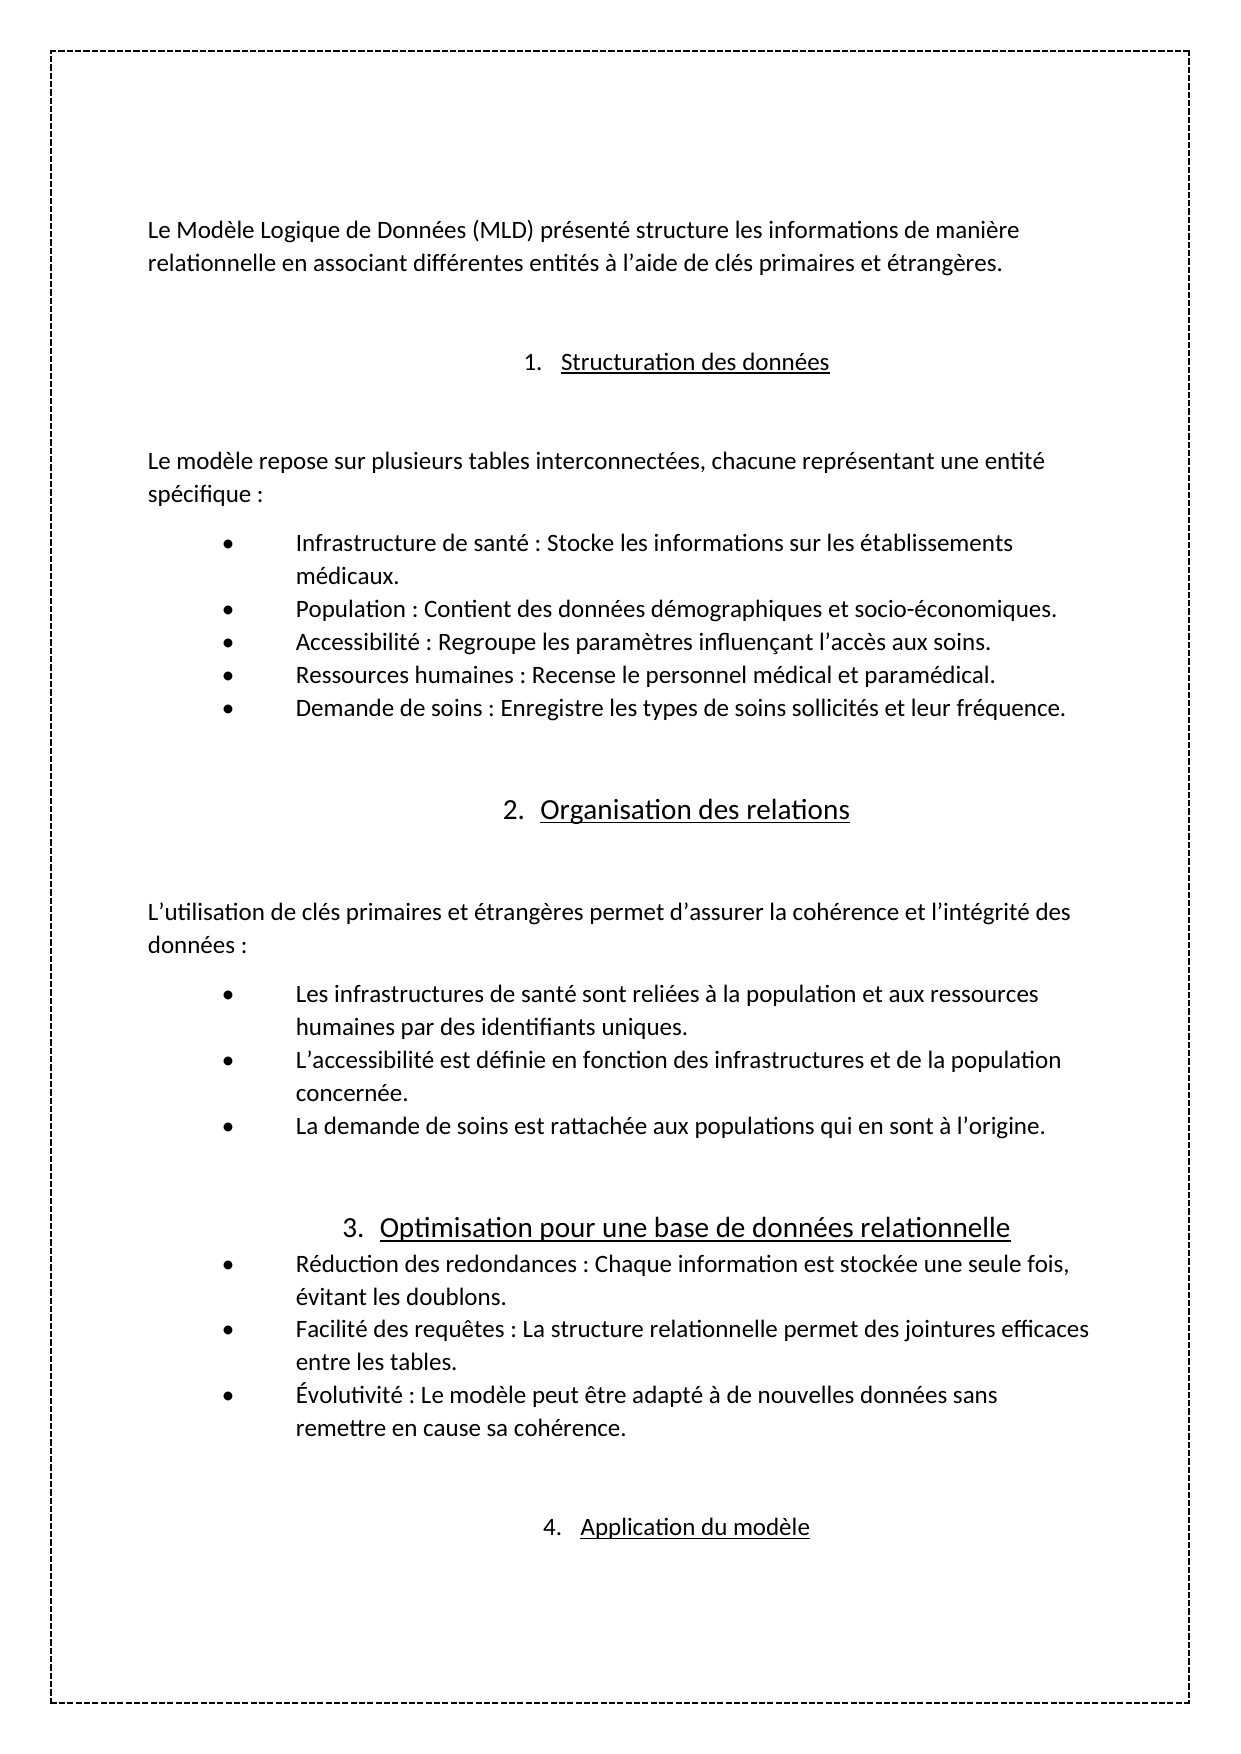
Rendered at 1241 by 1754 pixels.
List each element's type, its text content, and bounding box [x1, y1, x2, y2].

list Demande de soins : Enregistre les types de soins sollicités et leur fréquence. [222, 692, 1093, 723]
list Infrastructure de santé : Stocke les informations sur les établissements médicaux. [222, 527, 1093, 591]
list Évolutivité : Le modèle peut être adapté à de nouvelles données sans remettre en cause sa cohérence. [222, 1379, 1093, 1443]
list Application du modèle [260, 1511, 1093, 1542]
list Optimisation pour une base de données relationnelle [260, 1209, 1093, 1245]
list Accessibilité : Regroupe les paramètres influençant l’accès aux soins. [222, 626, 1093, 657]
list L’accessibilité est définie en fonction des infrastructures et de la population concernée. [222, 1044, 1093, 1108]
text Le modèle repose sur plusieurs tables interconnectées, chacune représentant une entité spécifique : [148, 445, 1093, 508]
list Facilité des requêtes : La structure relationnelle permet des jointures efficaces entre les tables. [222, 1313, 1093, 1377]
list Population : Contient des données démographiques et socio-économiques. [222, 593, 1093, 624]
list Les infrastructures de santé sont reliées à la population et aux ressources humaines par des identifiants uniques. [222, 978, 1093, 1042]
list Réduction des redondances : Chaque information est stockée une seule fois, évitant les doublons. [222, 1248, 1093, 1311]
list Organisation des relations [260, 791, 1093, 827]
text L’utilisation de clés primaires et étrangères permet d’assurer la cohérence et l’intégrité des données : [148, 896, 1093, 959]
list La demande de soins est rattachée aux populations qui en sont à l’origine. [222, 1110, 1093, 1141]
list Structuration des données [260, 346, 1093, 376]
list Ressources humaines : Recense le personnel médical et paramédical. [222, 659, 1093, 690]
text Le Modèle Logique de Données (MLD) présenté structure les informations de manière relationnelle en associant différentes entités à l’aide de clés primaires et étrangères. [148, 214, 1093, 277]
